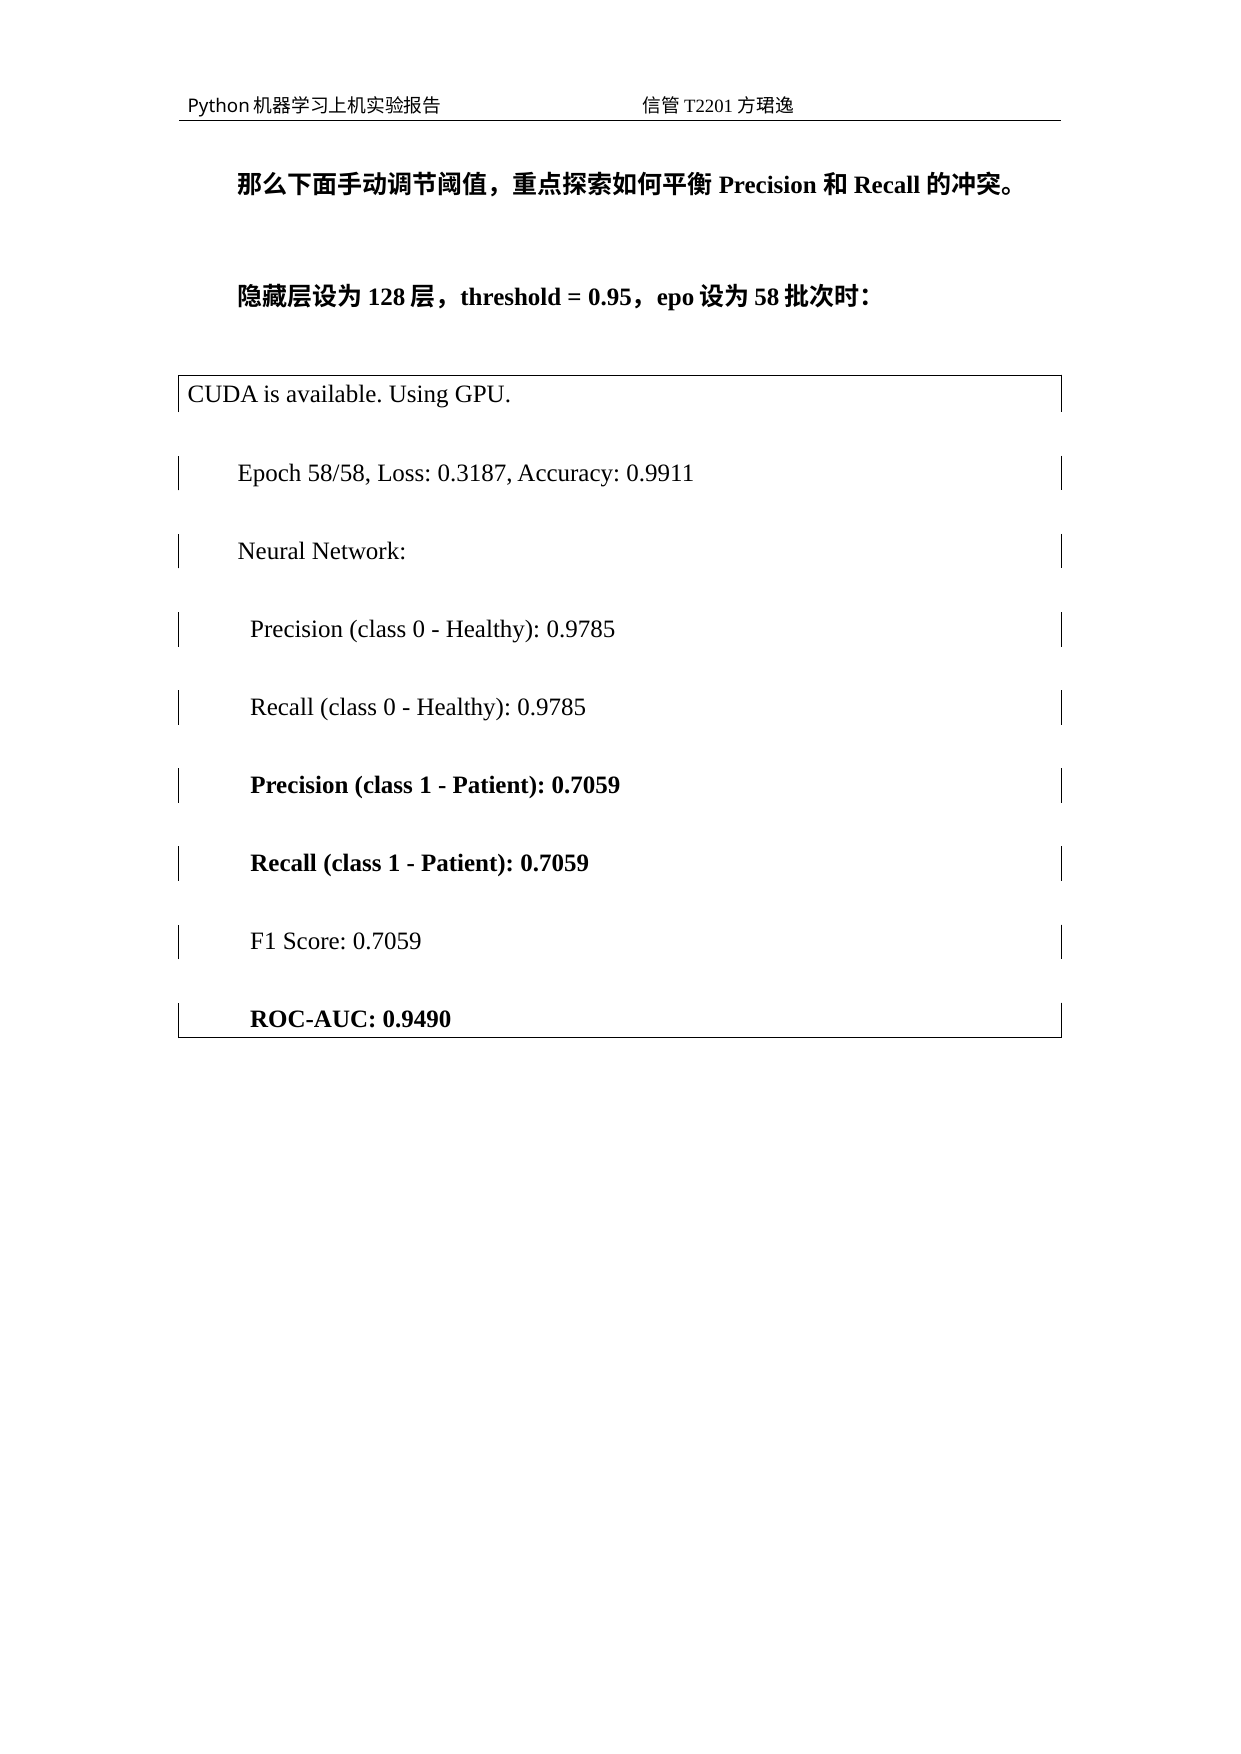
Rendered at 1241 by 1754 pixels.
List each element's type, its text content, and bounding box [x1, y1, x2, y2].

list F1 Score: 0.7059 [178, 924, 1061, 959]
list Epoch 58/58, Loss: 0.3187, Accuracy: 0.9911 [179, 456, 1061, 490]
list Neural Network: [179, 534, 1061, 568]
list Recall (class 0 - Healthy): 0.9785 [179, 690, 1061, 725]
list 隐藏层设为128层，threshold = 0.95，epo设为58批次时： [187, 262, 1053, 327]
list Precision (class 0 - Healthy): 0.9785 [179, 612, 1061, 647]
list Precision (class 1 - Patient): 0.7059 [179, 768, 1061, 803]
list 那么下面手动调节阈值，重点探索如何平衡 Precision 和 Recall 的冲突。 [187, 150, 1053, 215]
list Recall (class 1 - Patient): 0.7059 [179, 846, 1061, 881]
list CUDA is available. Using GPU. [179, 376, 1061, 412]
list ROC-AUC: 0.9490 [179, 1003, 1061, 1037]
